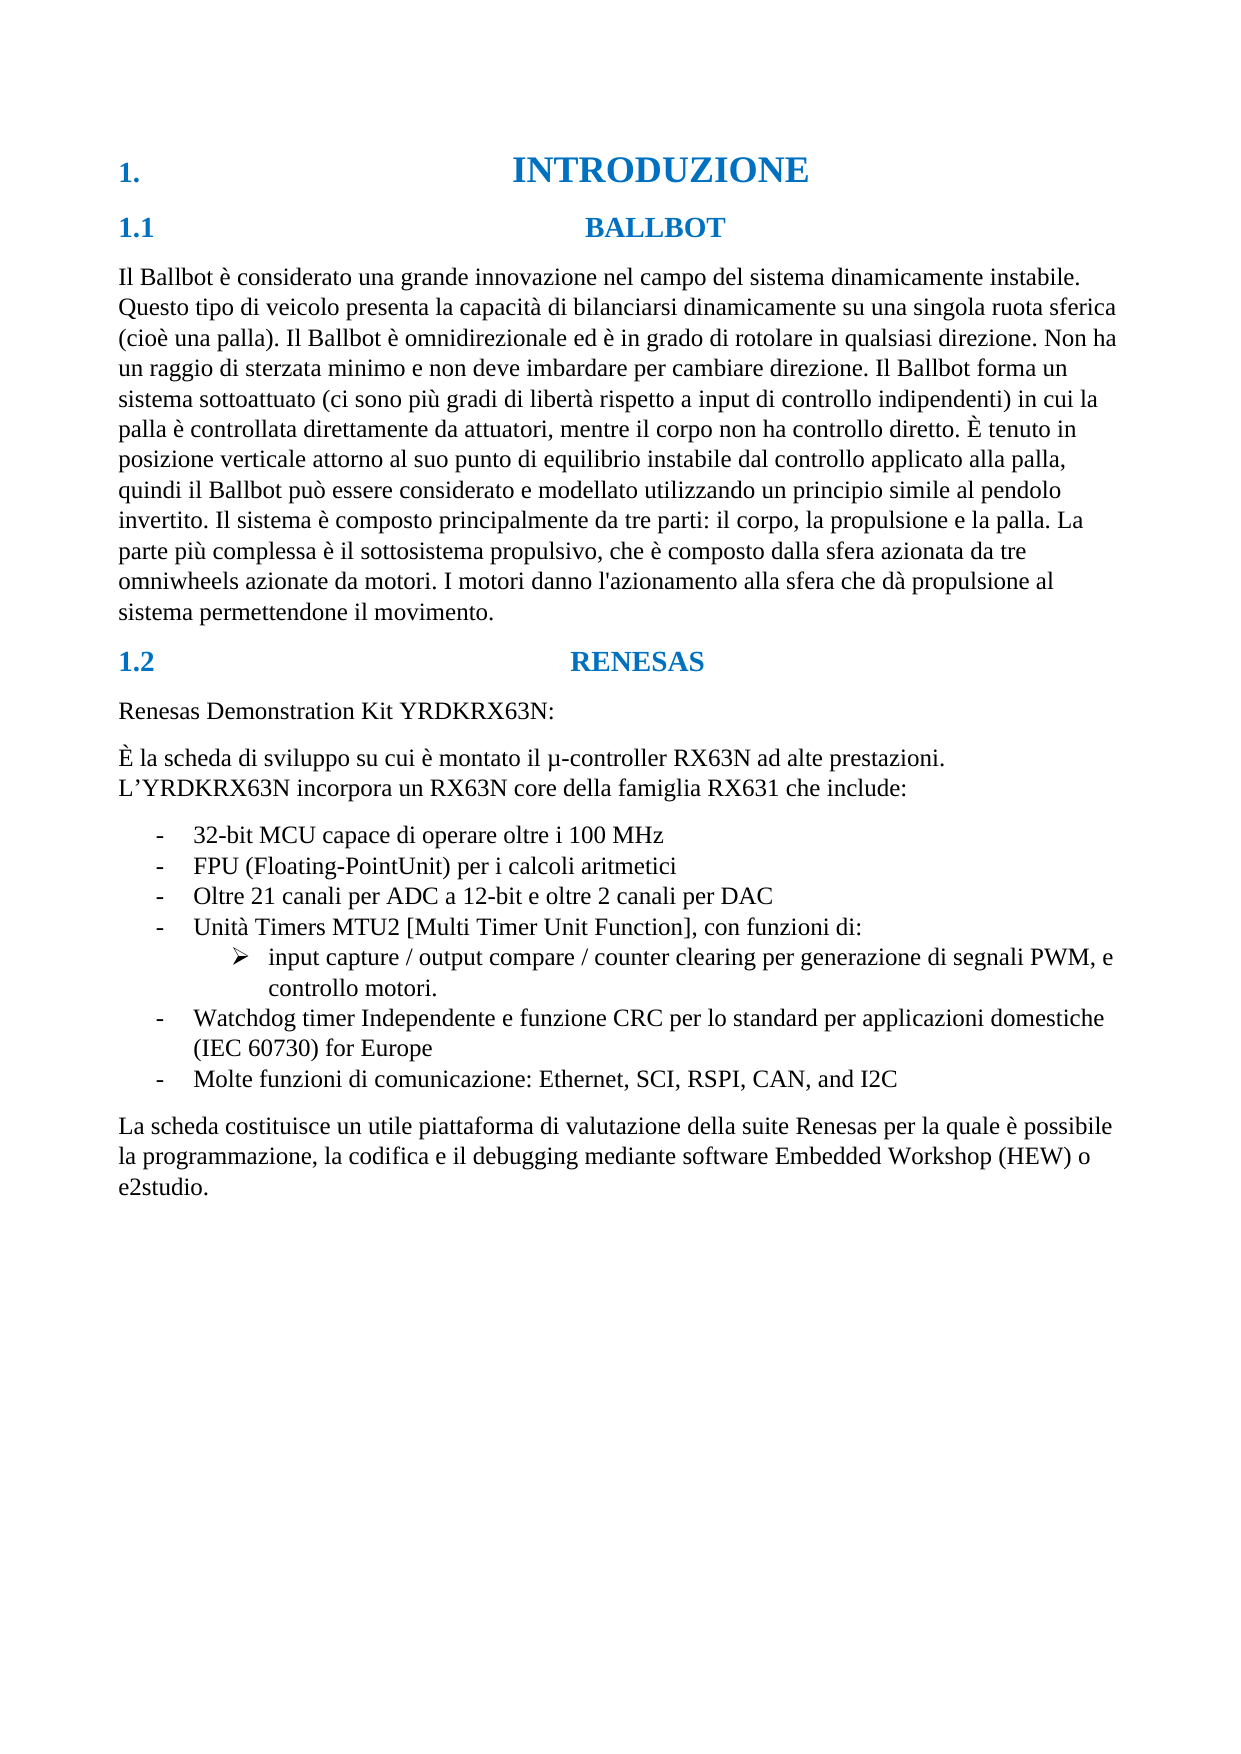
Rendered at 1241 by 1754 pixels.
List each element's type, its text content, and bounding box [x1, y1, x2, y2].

list Unità Timers MTU2 [Multi Timer Unit Function], con funzioni di: [156, 912, 1122, 941]
list 32-bit MCU capace di operare oltre i 100 MHz [156, 821, 1122, 849]
text 1.2 RENESAS [118, 644, 1122, 677]
text È la scheda di sviluppo su cui è montato il µ-controller RX63N ad alte prestazioni. L’YRDKRX63N incorpora un RX63N core della famiglia RX631 che include: [118, 743, 1122, 802]
list Watchdog timer Independente e funzione CRC per lo standard per applicazioni domestiche (IEC 60730) for Europe [156, 1003, 1122, 1062]
list Molte funzioni di comunicazione: Ethernet, SCI, RSPI, CAN, and I2C [156, 1064, 1122, 1093]
text Il Ballbot è considerato una grande innovazione nel campo del sistema dinamicamente instabile. Questo tipo di veicolo presenta la capacità di bilanciarsi dinamicamente su una singola ruota sferica (cioè una palla). Il Ballbot è omnidirezionale ed è in grado di rotolare in qualsiasi direzione. Non ha un raggio di sterzata minimo e non deve imbardare per cambiare direzione. Il Ballbot forma un sistema sottoattuato (ci sono più gradi di libertà rispetto a input di controllo indipendenti) in cui la palla è controllata direttamente da attuatori, mentre il corpo non ha controllo diretto. È tenuto in posizione verticale attorno al suo punto di equilibrio instabile dal controllo applicato alla palla, quindi il Ballbot può essere considerato e modellato utilizzando un principio simile al pendolo invertito. Il sistema è composto principalmente da tre parti: il corpo, la propulsione e la palla. La parte più complessa è il sottosistema propulsivo, che è composto dalla sfera azionata da tre omniwheels azionate da motori. I motori danno l'azionamento alla sfera che dà propulsione al sistema permettendone il movimento. [118, 262, 1122, 625]
list input capture / output compare / counter clearing per generazione di segnali PWM, e controllo motori. [231, 942, 1122, 1001]
text 1.1 BALLBOT [118, 210, 1122, 243]
text 1. INTRODUZIONE [118, 148, 1122, 191]
list FPU (Floating-PointUnit) per i calcoli aritmetici [156, 851, 1122, 880]
text La scheda costituisce un utile piattaforma di valutazione della suite Renesas per la quale è possibile la programmazione, la codifica e il debugging mediante software Embedded Workshop (HEW) o e2studio. [118, 1111, 1122, 1201]
list Oltre 21 canali per ADC a 12-bit e oltre 2 canali per DAC [156, 881, 1122, 910]
text Renesas Demonstration Kit YRDKRX63N: [118, 696, 1122, 725]
